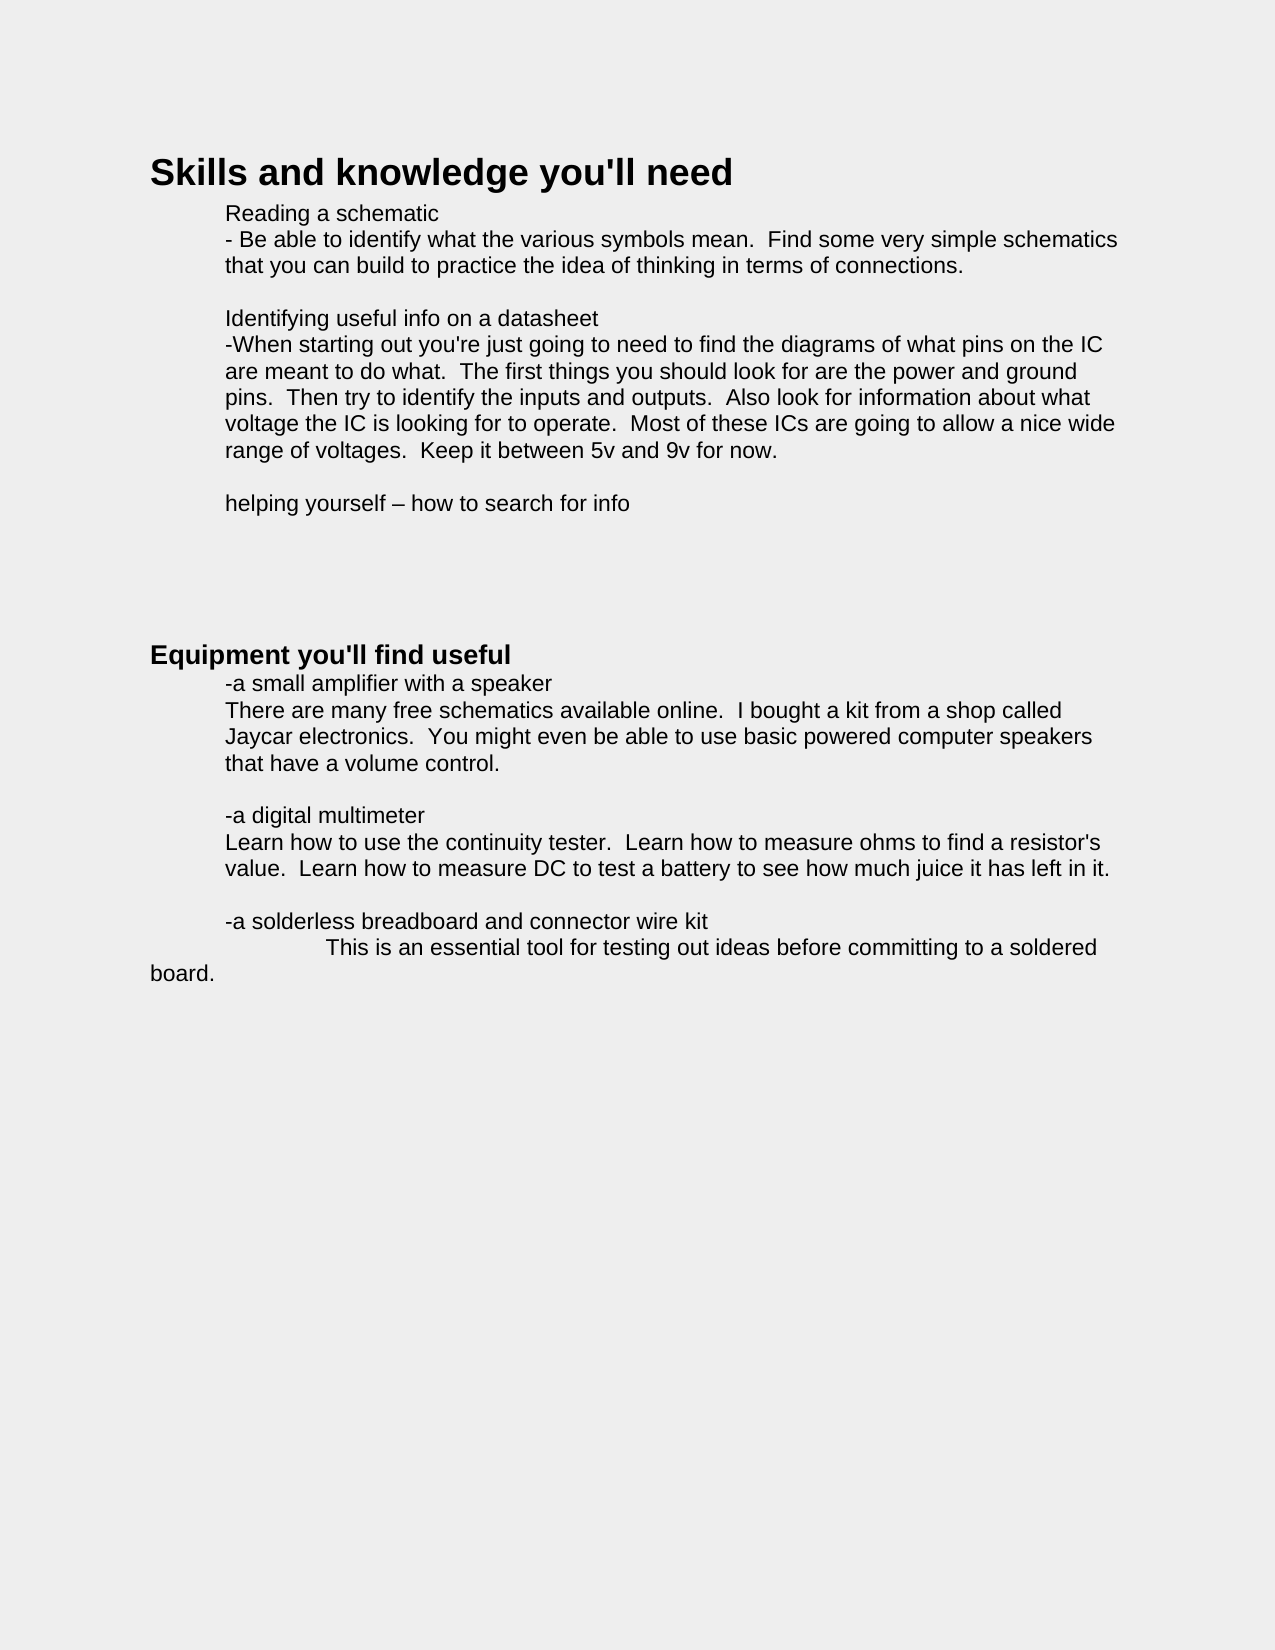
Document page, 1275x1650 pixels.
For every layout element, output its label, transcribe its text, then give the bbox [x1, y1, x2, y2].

text Learn how to use the continuity tester. Learn how to measure ohms to find a resistor's value. Learn how to measure DC to test a battery to see how much juice it has left in it. [225, 828, 1125, 881]
text There are many free schematics available online. I bought a kit from a shop called Jaycar electronics. You might even be able to use basic powered computer speakers that have a volume control. [225, 697, 1125, 776]
subtitle Skills and knowledge you'll need [150, 150, 1125, 193]
text -a digital multimeter [225, 802, 1125, 828]
text -a small amplifier with a speaker [225, 670, 1125, 697]
text -When starting out you're just going to need to find the diagrams of what pins on the IC are meant to do what. The first things you should look for are the power and ground pins. Then try to identify the inputs and outputs. Also look for information about what voltage the IC is looking for to operate. Most of these ICs are going to allow a nice wide range of voltages. Keep it between 5v and 9v for now. [225, 331, 1125, 463]
text This is an essential tool for testing out ideas before committing to a soldered board. [150, 934, 1125, 987]
text - Be able to identify what the various symbols mean. Find some very simple schematics that you can build to practice the idea of thinking in terms of connections. [225, 226, 1125, 279]
text helping yourself – how to search for info [225, 489, 1125, 516]
text -a solderless breadboard and connector wire kit [225, 908, 1125, 934]
text Reading a schematic [225, 199, 1125, 226]
subtitle Equipment you'll find useful [150, 639, 1125, 670]
text Identifying useful info on a datasheet [225, 305, 1125, 331]
